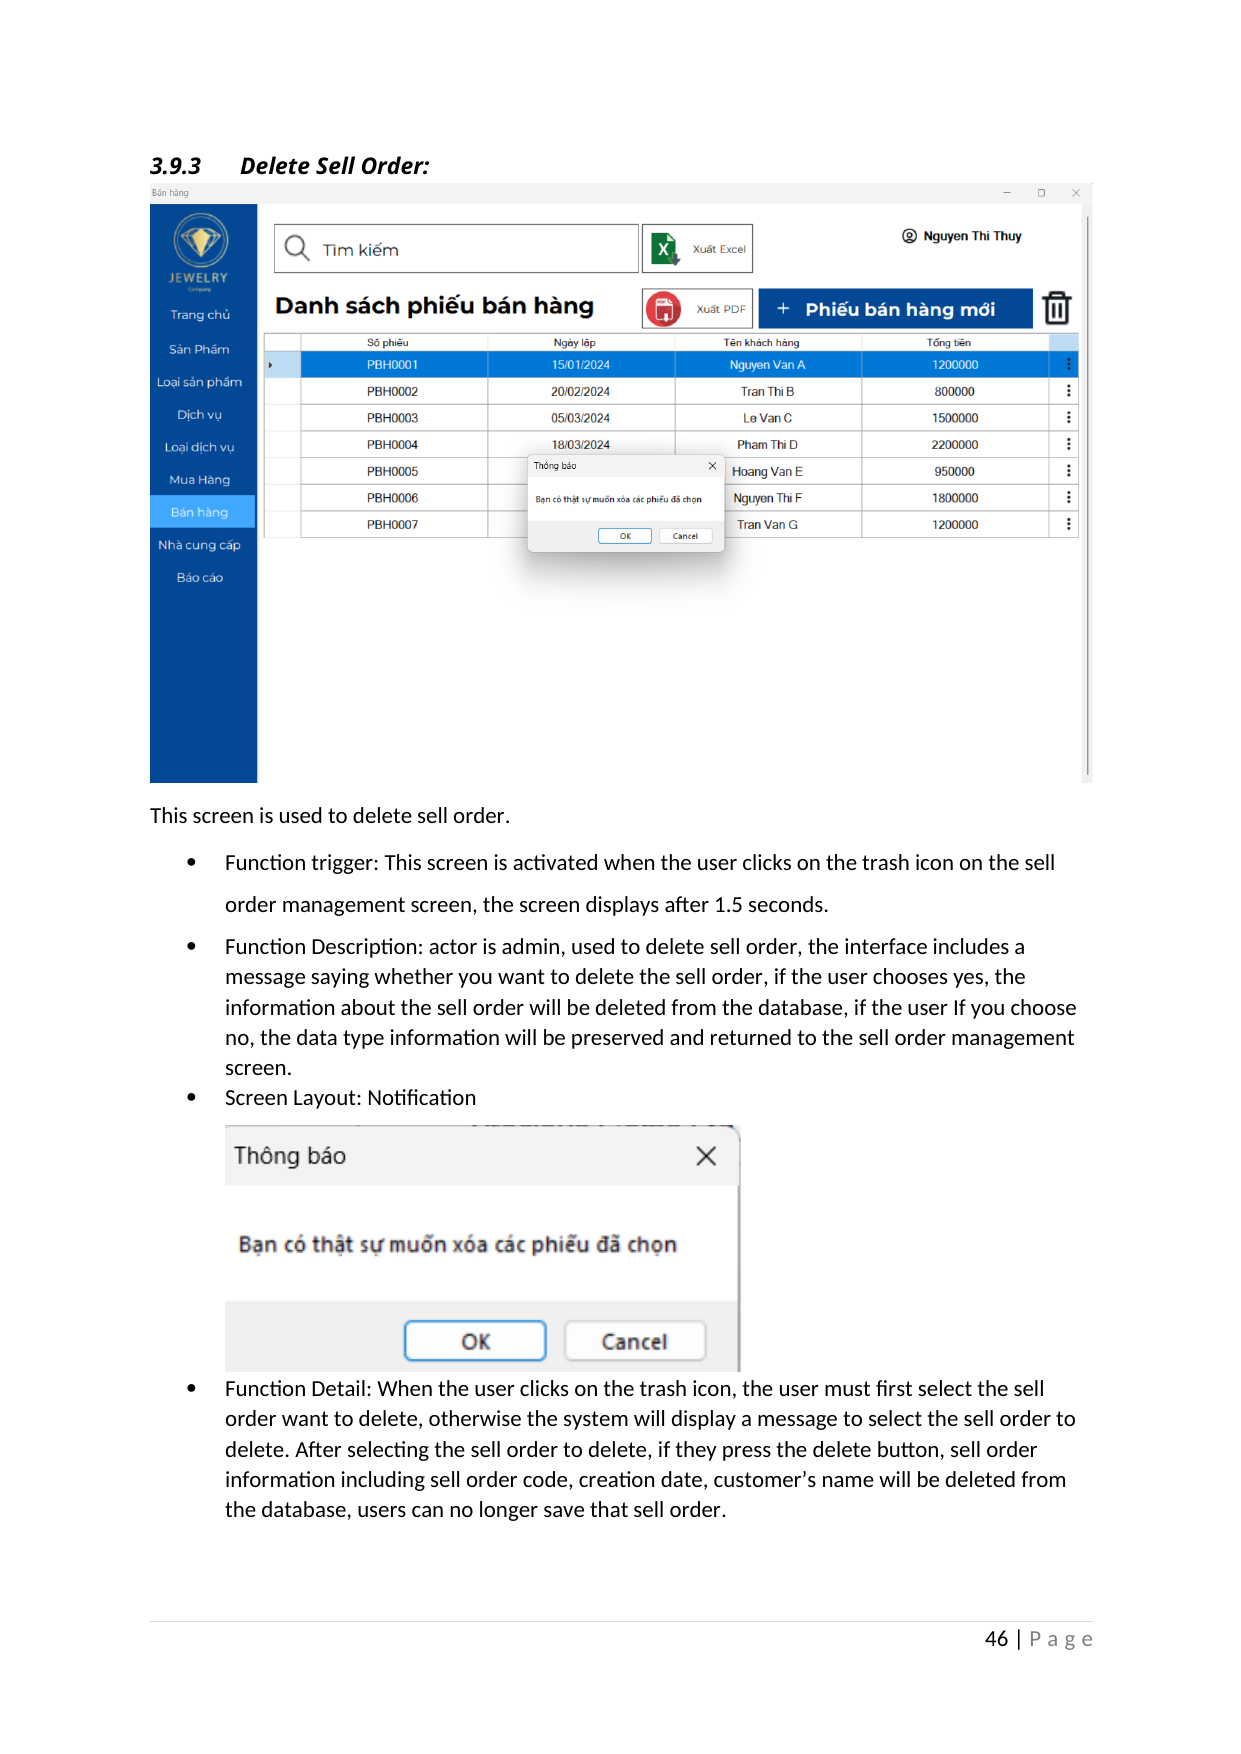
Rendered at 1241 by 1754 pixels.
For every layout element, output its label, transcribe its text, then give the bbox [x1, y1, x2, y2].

text This screen is used to delete sell order. [150, 801, 1093, 829]
list Function trigger: This screen is activated when the user clicks on the trash icon on the sell order management screen, the screen displays after 1.5 seconds. [187, 848, 1093, 918]
subtitle Delete Sell Order: [150, 150, 1093, 181]
picture [225, 1125, 741, 1372]
list Function Description: actor is admin, used to delete sell order, the interface includes a message saying whether you want to delete the sell order, if the user chooses yes, the information about the sell order will be deleted from the database, if the user If you choose no, the data type information will be preserved and returned to the sell order management screen. [187, 932, 1093, 1081]
picture [150, 183, 1093, 783]
list Screen Layout: Notification [187, 1083, 1093, 1111]
list Function Detail: When the user clicks on the trash icon, the user must first select the sell order want to delete, otherwise the system will display a message to select the sell order to delete. After selecting the sell order to delete, if they press the delete button, sell order information including sell order code, creation date, customer’s name will be deleted from the database, users can no longer save that sell order. [187, 1374, 1093, 1523]
